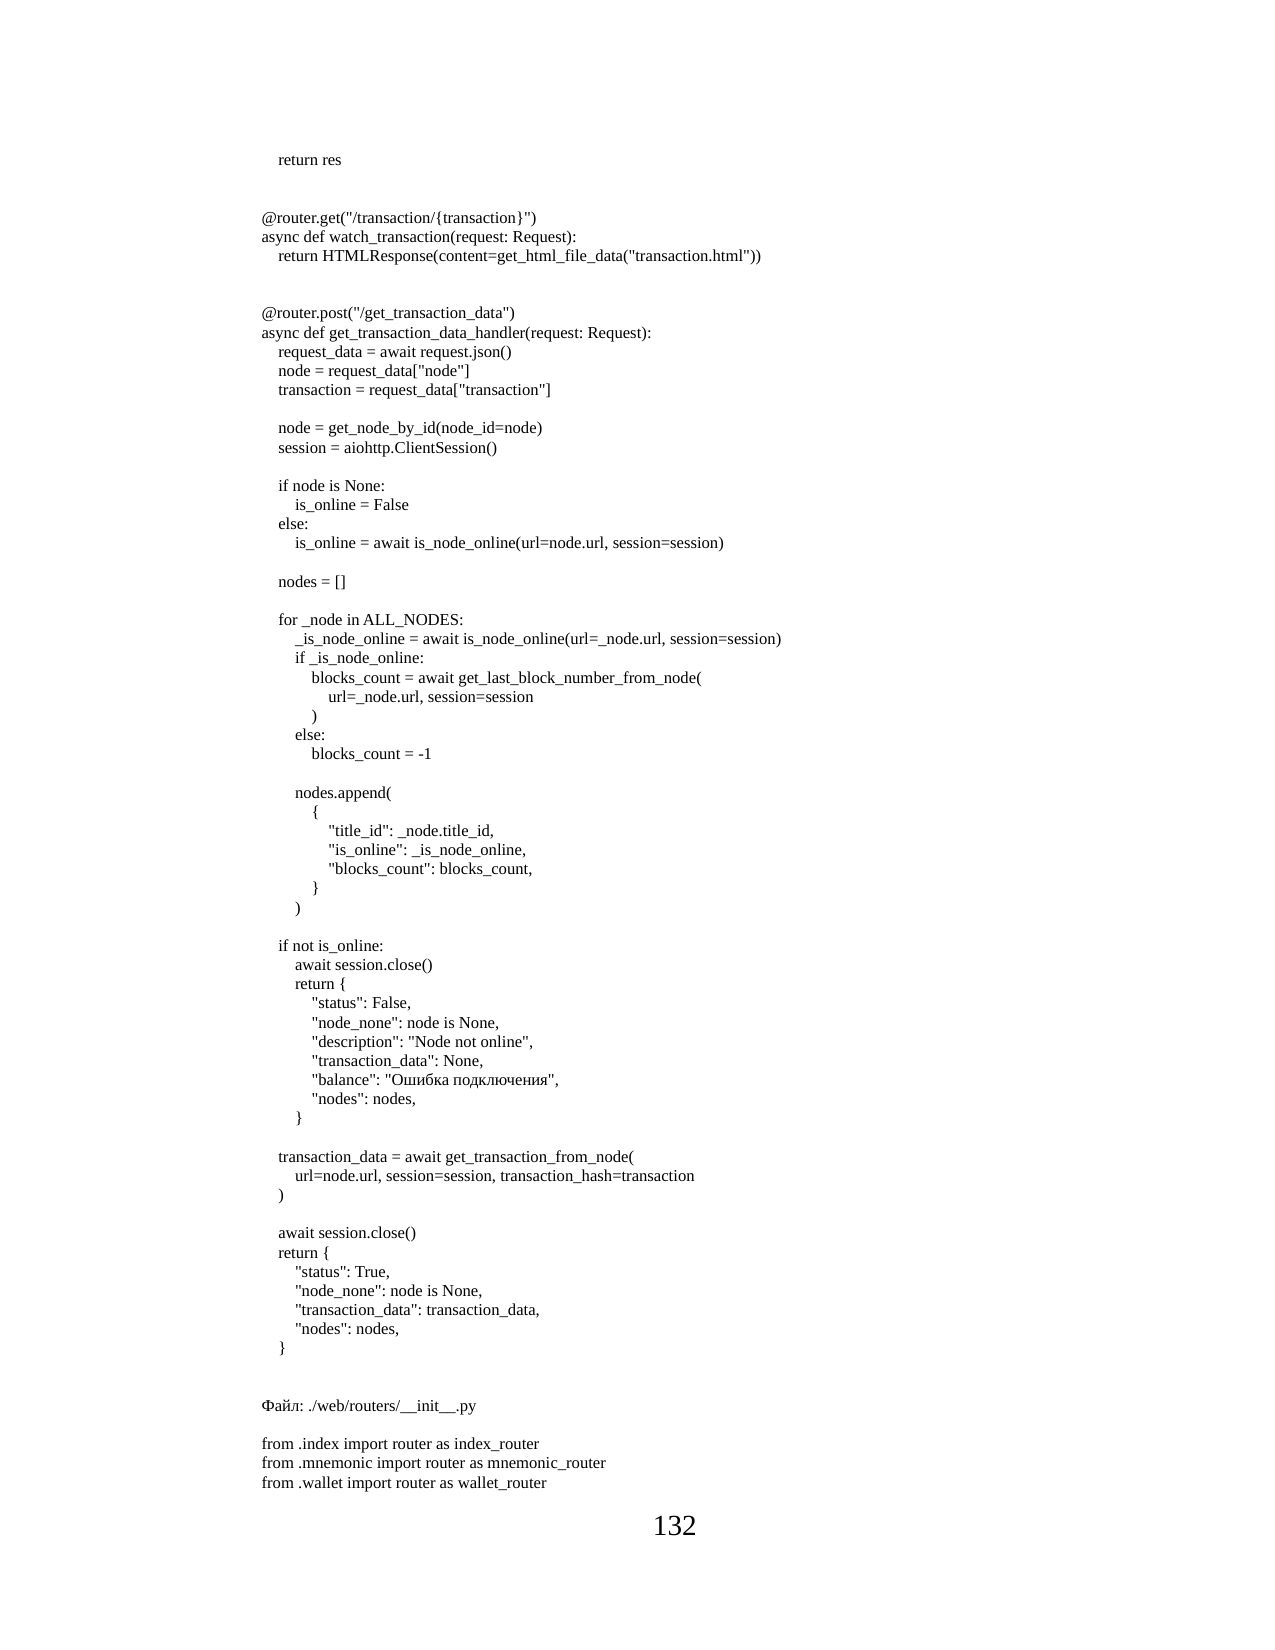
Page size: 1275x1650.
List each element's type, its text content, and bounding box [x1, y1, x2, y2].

list node = get_node_by_id(node_id=node) [261, 418, 1125, 437]
list async def watch_transaction(request: Request): [261, 227, 1125, 246]
list from .mnemonic import router as mnemonic_router [261, 1453, 1125, 1472]
list nodes = [] [261, 572, 1125, 591]
list is_online = await is_node_online(url=node.url, session=session) [261, 533, 1125, 552]
list await session.close() [261, 955, 1125, 974]
list return { [261, 1242, 1125, 1262]
list nodes.append( [261, 782, 1125, 802]
list Файл: ./web/routers/__init__.py [261, 1396, 1125, 1415]
list return res [261, 150, 1125, 169]
list } [261, 1108, 1125, 1127]
list ) [261, 706, 1125, 725]
list await session.close() [261, 1223, 1125, 1242]
list async def get_transaction_data_handler(request: Request): [261, 322, 1125, 342]
list blocks_count = -1 [261, 744, 1125, 763]
list "is_online": _is_node_online, [261, 840, 1125, 859]
list for _node in ALL_NODES: [261, 610, 1125, 629]
list } [261, 878, 1125, 897]
list else: [261, 725, 1125, 744]
list request_data = await request.json() [261, 342, 1125, 361]
list { [261, 802, 1125, 821]
list "transaction_data": transaction_data, [261, 1300, 1125, 1319]
list "status": True, [261, 1262, 1125, 1281]
list ) [261, 897, 1125, 917]
list transaction_data = await get_transaction_from_node( [261, 1147, 1125, 1166]
list "title_id": _node.title_id, [261, 821, 1125, 840]
list return HTMLResponse(content=get_html_file_data("transaction.html")) [261, 246, 1125, 265]
list else: [261, 514, 1125, 533]
list if node is None: [261, 476, 1125, 495]
list transaction = request_data["transaction"] [261, 380, 1125, 399]
list "balance": "Ошибка подключения", [261, 1070, 1125, 1089]
list session = aiohttp.ClientSession() [261, 437, 1125, 457]
list blocks_count = await get_last_block_number_from_node( [261, 667, 1125, 687]
list if not is_online: [261, 936, 1125, 955]
list @router.post("/get_transaction_data") [261, 303, 1125, 322]
list _is_node_online = await is_node_online(url=_node.url, session=session) [261, 629, 1125, 648]
list if _is_node_online: [261, 648, 1125, 667]
list "description": "Node not online", [261, 1032, 1125, 1051]
list "transaction_data": None, [261, 1051, 1125, 1070]
list url=node.url, session=session, transaction_hash=transaction [261, 1166, 1125, 1185]
list "nodes": nodes, [261, 1089, 1125, 1108]
list "blocks_count": blocks_count, [261, 859, 1125, 878]
list "node_none": node is None, [261, 1281, 1125, 1300]
list ) [261, 1185, 1125, 1204]
list } [261, 1338, 1125, 1357]
list return { [261, 974, 1125, 993]
list @router.get("/transaction/{transaction}") [261, 207, 1125, 227]
list from .index import router as index_router [261, 1434, 1125, 1453]
list is_online = False [261, 495, 1125, 514]
list from .wallet import router as wallet_router [261, 1472, 1125, 1492]
list "node_none": node is None, [261, 1012, 1125, 1032]
list node = request_data["node"] [261, 361, 1125, 380]
list "status": False, [261, 993, 1125, 1012]
list "nodes": nodes, [261, 1319, 1125, 1338]
list url=_node.url, session=session [261, 687, 1125, 706]
